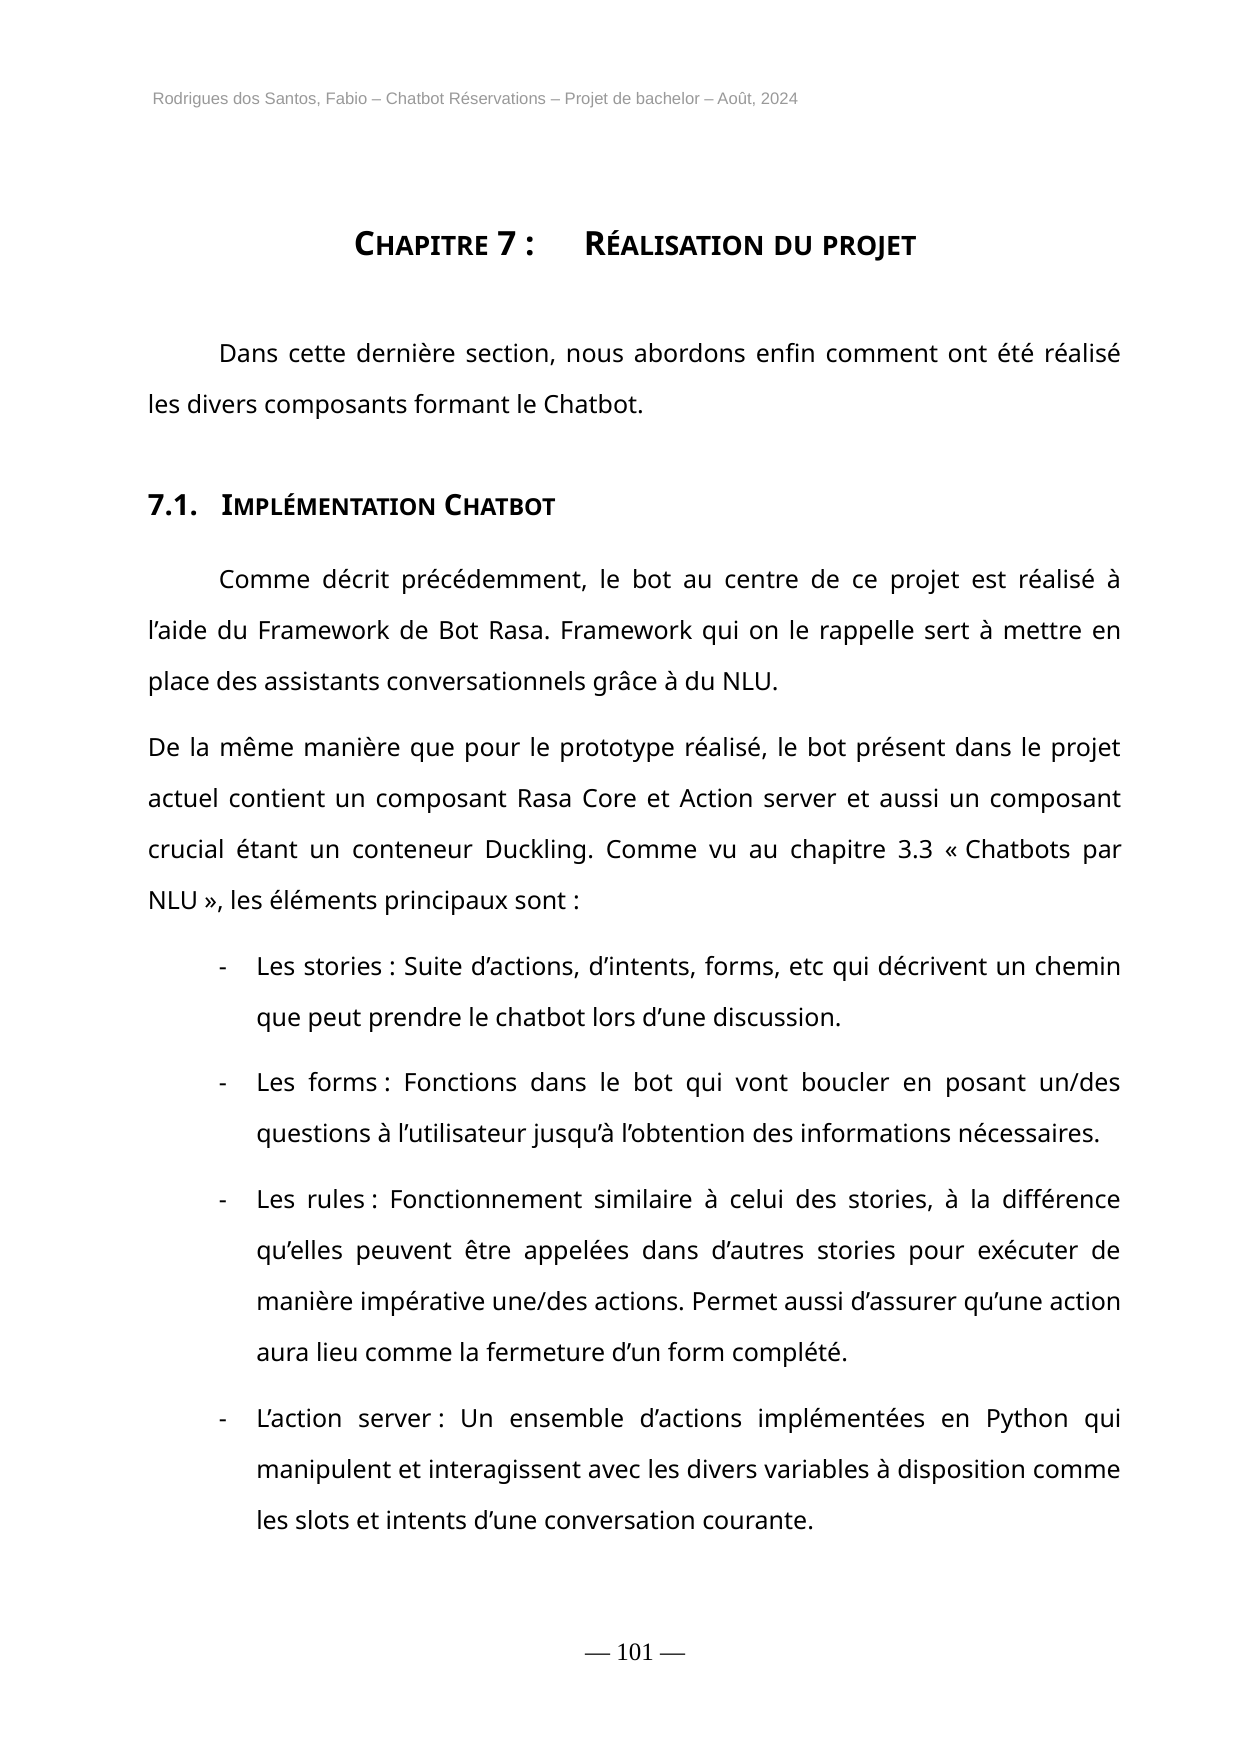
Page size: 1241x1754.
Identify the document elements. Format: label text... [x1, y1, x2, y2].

text Comme décrit précédemment, le bot au centre de ce projet est réalisé à l’aide du Framework de Bot Rasa. Framework qui on le rappelle sert à mettre en place des assistants conversationnels grâce à du NLU. [148, 562, 1122, 698]
list Les forms : Fonctions dans le bot qui vont boucler en posant un/des questions à l’utilisateur jusqu’à l’obtention des informations nécessaires. [218, 1065, 1122, 1150]
list Les rules : Fonctionnement similaire à celui des stories, à la différence qu’elles peuvent être appelées dans d’autres stories pour exécuter de manière impérative une/des actions. Permet aussi d’assurer qu’une action aura lieu comme la fermeture d’un form complété. [218, 1182, 1122, 1369]
list Les stories : Suite d’actions, d’intents, forms, etc qui décrivent un chemin que peut prendre le chatbot lors d’une discussion. [218, 948, 1122, 1033]
text Dans cette dernière section, nous abordons enfin comment ont été réalisé les divers composants formant le Chatbot. [148, 335, 1122, 420]
list L’action server : Un ensemble d’actions implémentées en Python qui manipulent et interagissent avec les divers variables à disposition comme les slots et intents d’une conversation courante. [218, 1400, 1122, 1537]
text De la même manière que pour le prototype réalisé, le bot présent dans le projet actuel contient un composant Rasa Core et Action server et aussi un composant crucial étant un conteneur Duckling. Comme vu au chapitre 3.3 « Chatbots par NLU », les éléments principaux sont : [148, 729, 1122, 917]
subtitle Implémentation Chatbot [148, 485, 1122, 524]
subtitle Réalisation du projet [148, 220, 1122, 265]
